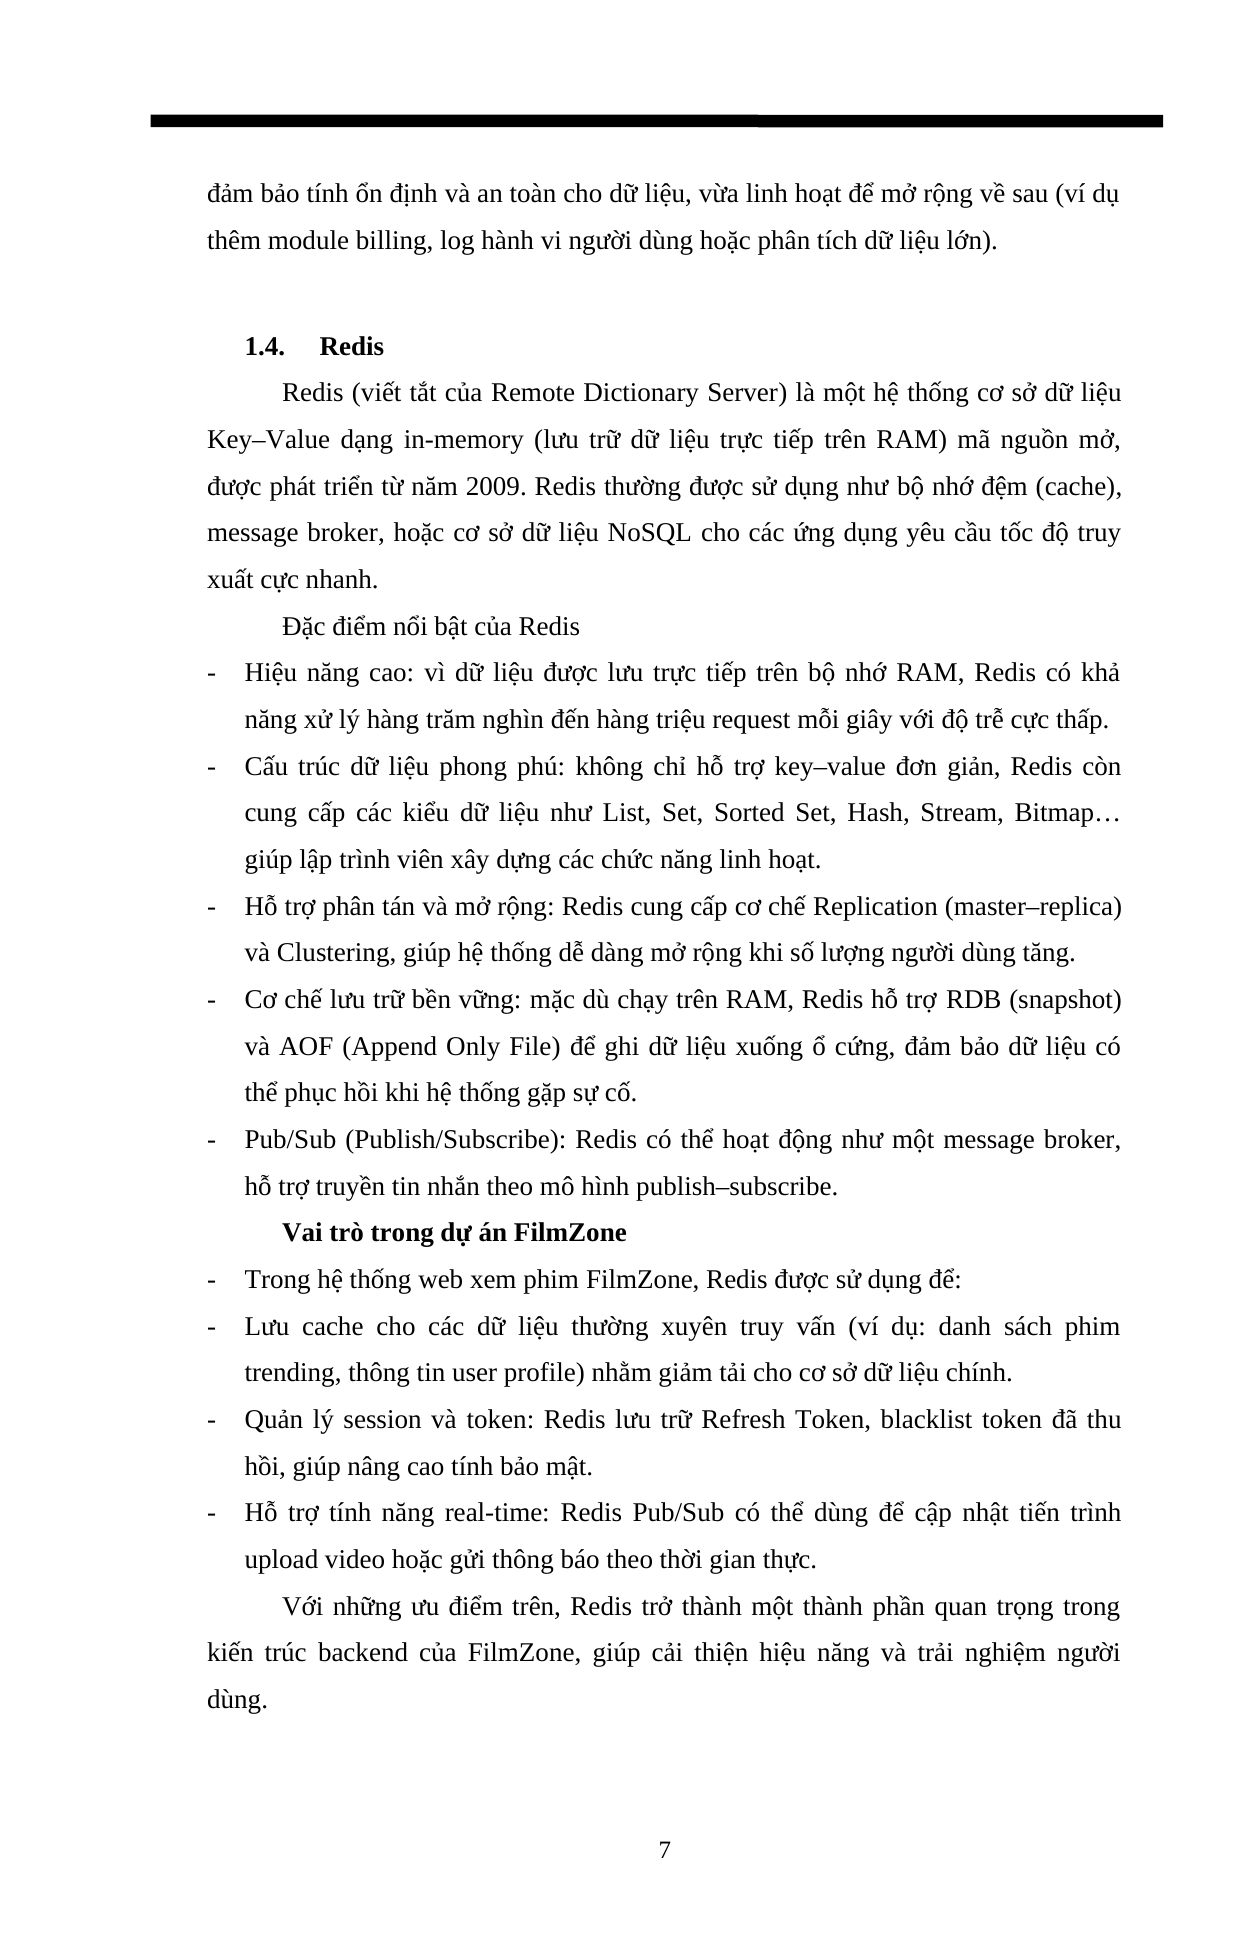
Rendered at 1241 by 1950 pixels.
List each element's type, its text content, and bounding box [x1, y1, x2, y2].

text Redis (viết tắt của Remote Dictionary Server) là một hệ thống cơ sở dữ liệu Key–Value dạng in-memory (lưu trữ dữ liệu trực tiếp trên RAM) mã nguồn mở, được phát triển từ năm 2009. Redis thường được sử dụng như bộ nhớ đệm (cache), message broker, hoặc cơ sở dữ liệu NoSQL cho các ứng dụng yêu cầu tốc độ truy xuất cực nhanh. [207, 376, 1122, 594]
list Quản lý session và token: Redis lưu trữ Refresh Token, blacklist token đã thu hồi, giúp nâng cao tính bảo mật. [207, 1403, 1122, 1481]
list Cơ chế lưu trữ bền vững: mặc dù chạy trên RAM, Redis hỗ trợ RDB (snapshot) và AOF (Append Only File) để ghi dữ liệu xuống ổ cứng, đảm bảo dữ liệu có thể phục hồi khi hệ thống gặp sự cố. [207, 983, 1122, 1107]
text Đặc điểm nổi bật của Redis [207, 610, 1122, 641]
list Lưu cache cho các dữ liệu thường xuyên truy vấn (ví dụ: danh sách phim trending, thông tin user profile) nhằm giảm tải cho cơ sở dữ liệu chính. [207, 1310, 1122, 1387]
list Hiệu năng cao: vì dữ liệu được lưu trực tiếp trên bộ nhớ RAM, Redis có khả năng xử lý hàng trăm nghìn đến hàng triệu request mỗi giây với độ trễ cực thấp. [207, 656, 1122, 734]
list Trong hệ thống web xem phim FilmZone, Redis được sử dụng để: [207, 1263, 1122, 1294]
list Hỗ trợ tính năng real-time: Redis Pub/Sub có thể dùng để cập nhật tiến trình upload video hoặc gửi thông báo theo thời gian thực. [207, 1496, 1122, 1574]
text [207, 177, 1122, 255]
list Cấu trúc dữ liệu phong phú: không chỉ hỗ trợ key–value đơn giản, Redis còn cung cấp các kiểu dữ liệu như List, Set, Sorted Set, Hash, Stream, Bitmap… giúp lập trình viên xây dựng các chức năng linh hoạt. [207, 750, 1122, 874]
text Với những ưu điểm trên, Redis trở thành một thành phần quan trọng trong kiến trúc backend của FilmZone, giúp cải thiện hiệu năng và trải nghiệm người dùng. [207, 1590, 1122, 1714]
text Vai trò trong dự án FilmZone [207, 1216, 1122, 1247]
list Pub/Sub (Publish/Subscribe): Redis có thể hoạt động như một message broker, hỗ trợ truyền tin nhắn theo mô hình publish–subscribe. [207, 1123, 1122, 1201]
list Hỗ trợ phân tán và mở rộng: Redis cung cấp cơ chế Replication (master–replica) và Clustering, giúp hệ thống dễ dàng mở rộng khi số lượng người dùng tăng. [207, 890, 1122, 967]
list Redis [244, 330, 1122, 361]
